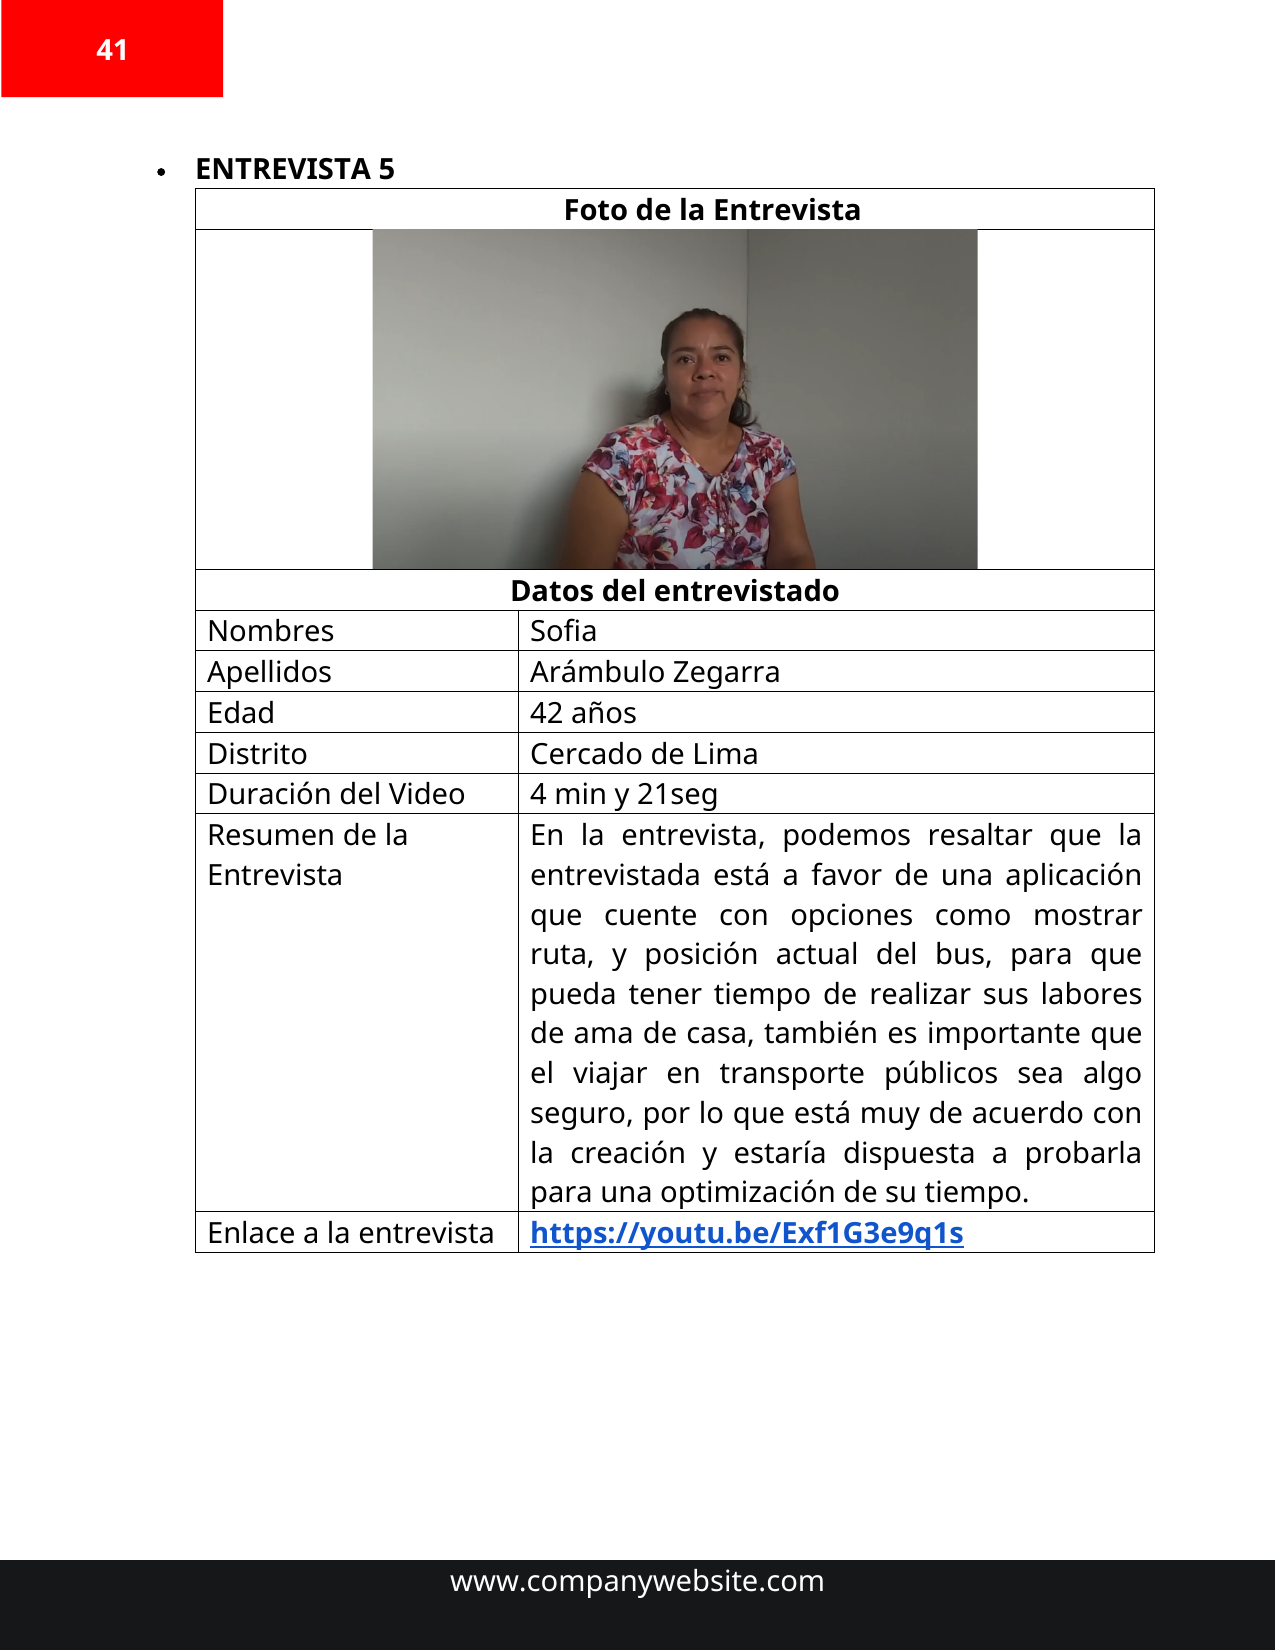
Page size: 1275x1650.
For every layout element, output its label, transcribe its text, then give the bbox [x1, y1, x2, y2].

table_cell Resumen de la Entrevista [196, 814, 518, 1211]
table_cell Edad [196, 692, 518, 732]
table_cell Arámbulo Zegarra [519, 651, 1154, 691]
picture [372, 229, 978, 569]
table_cell Distrito [196, 733, 518, 773]
table_cell Cercado de Lima [519, 733, 1154, 773]
table_cell Datos del entrevistado [196, 570, 1154, 610]
table_cell https://youtu.be/Exf1G3e9q1s [519, 1212, 1154, 1252]
table_cell 4 min y 21seg [519, 774, 1154, 813]
table_cell Duración del Video [196, 774, 518, 813]
table_cell En la entrevista, podemos resaltar que la entrevistada está a favor de una aplicación que cuente con opciones como mostrar ruta, y posición actual del bus, para que pueda tener tiempo de realizar sus labores de ama de casa, también es importante que el viajar en transporte públicos sea algo seguro, por lo que está muy de acuerdo con la creación y estaría dispuesta a probarla para una optimización de su tiempo. [519, 814, 1154, 1211]
table_cell 42 años [519, 692, 1154, 732]
table_header Foto de la Entrevista [196, 189, 1154, 228]
table_cell Sofia [519, 611, 1154, 650]
table_cell Nombres [196, 611, 518, 650]
list ENTREVISTA 5 [157, 148, 1155, 188]
table_cell Apellidos [196, 651, 518, 691]
table_cell [196, 230, 372, 569]
table_cell Enlace a la entrevista [196, 1212, 518, 1252]
table_cell [978, 230, 1154, 569]
